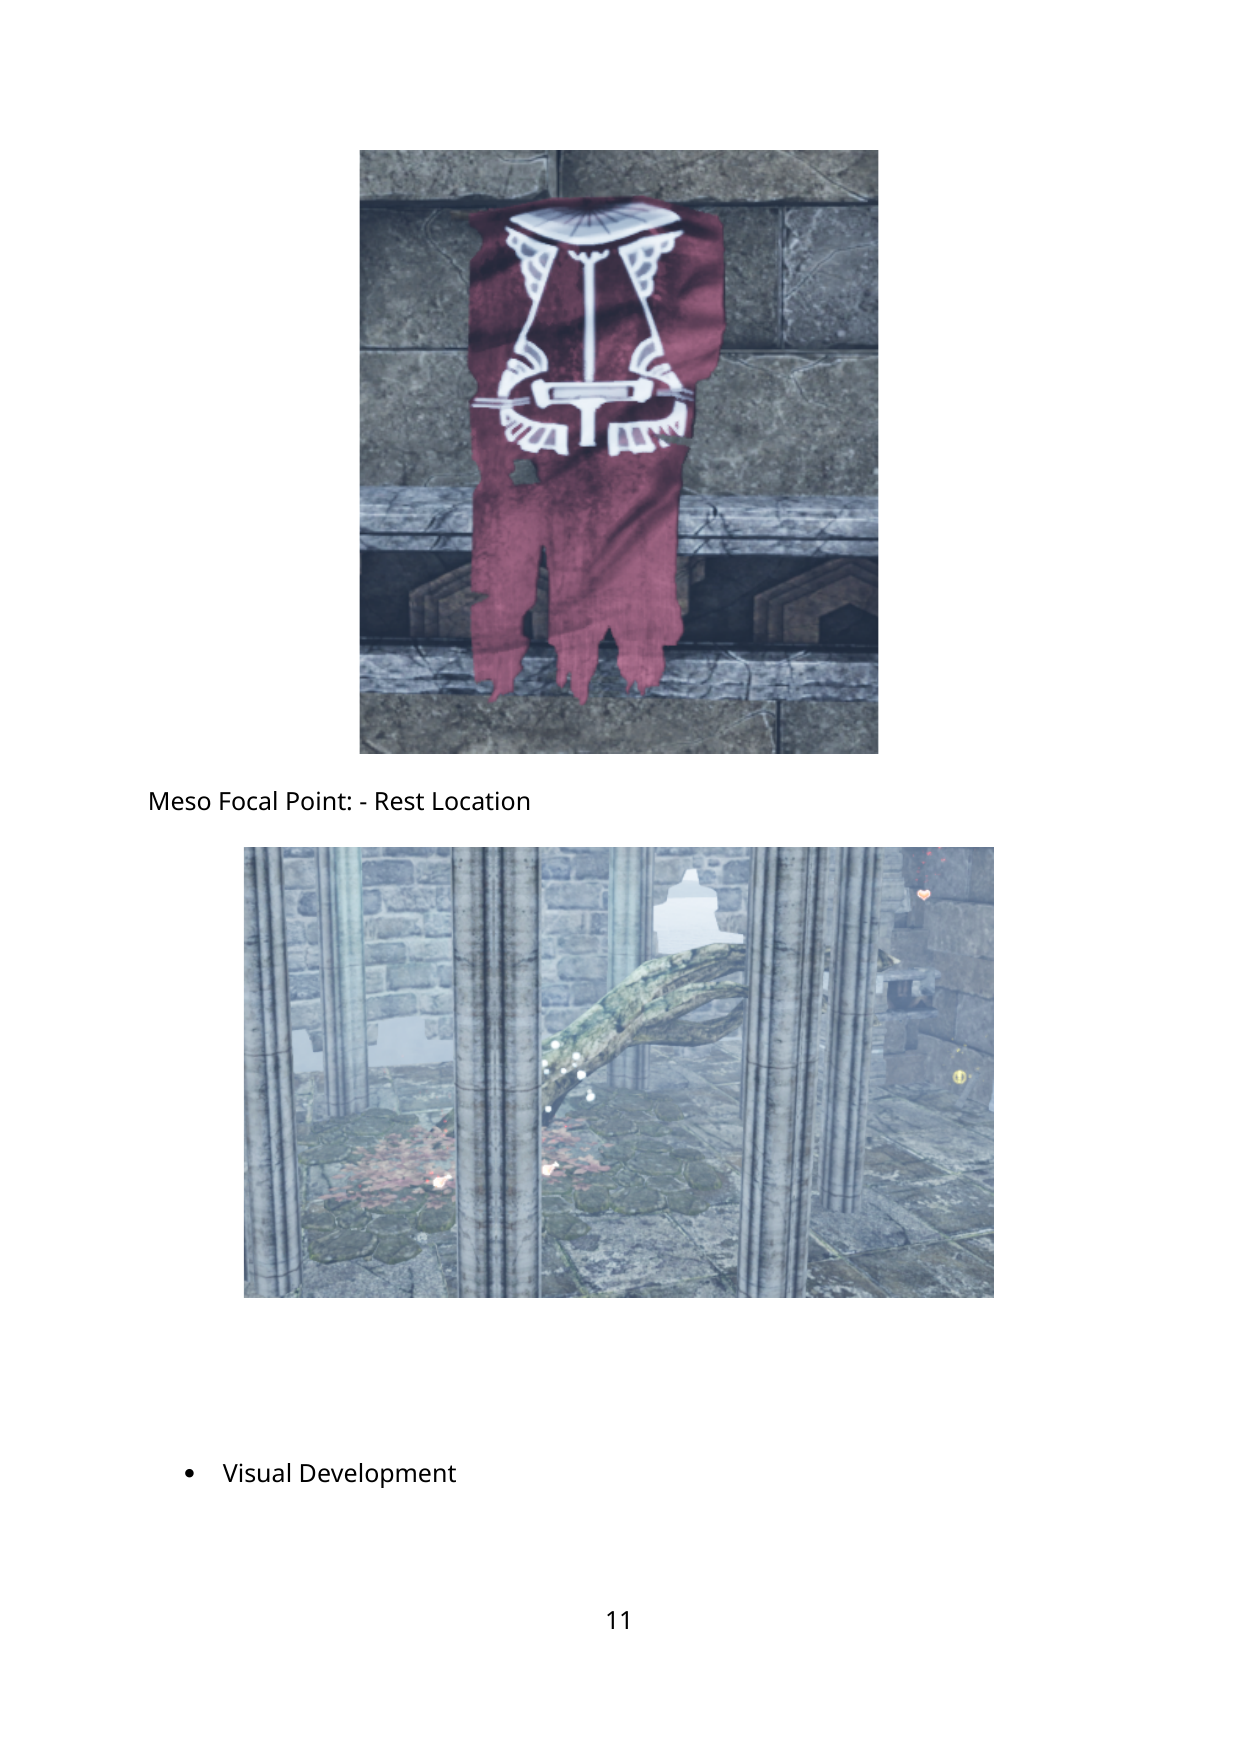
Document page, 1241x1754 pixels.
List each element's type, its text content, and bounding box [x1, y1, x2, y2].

picture [243, 847, 994, 1298]
picture [359, 150, 879, 754]
list Visual Development [185, 1456, 1090, 1490]
text Meso Focal Point: - Rest Location [148, 783, 1090, 817]
